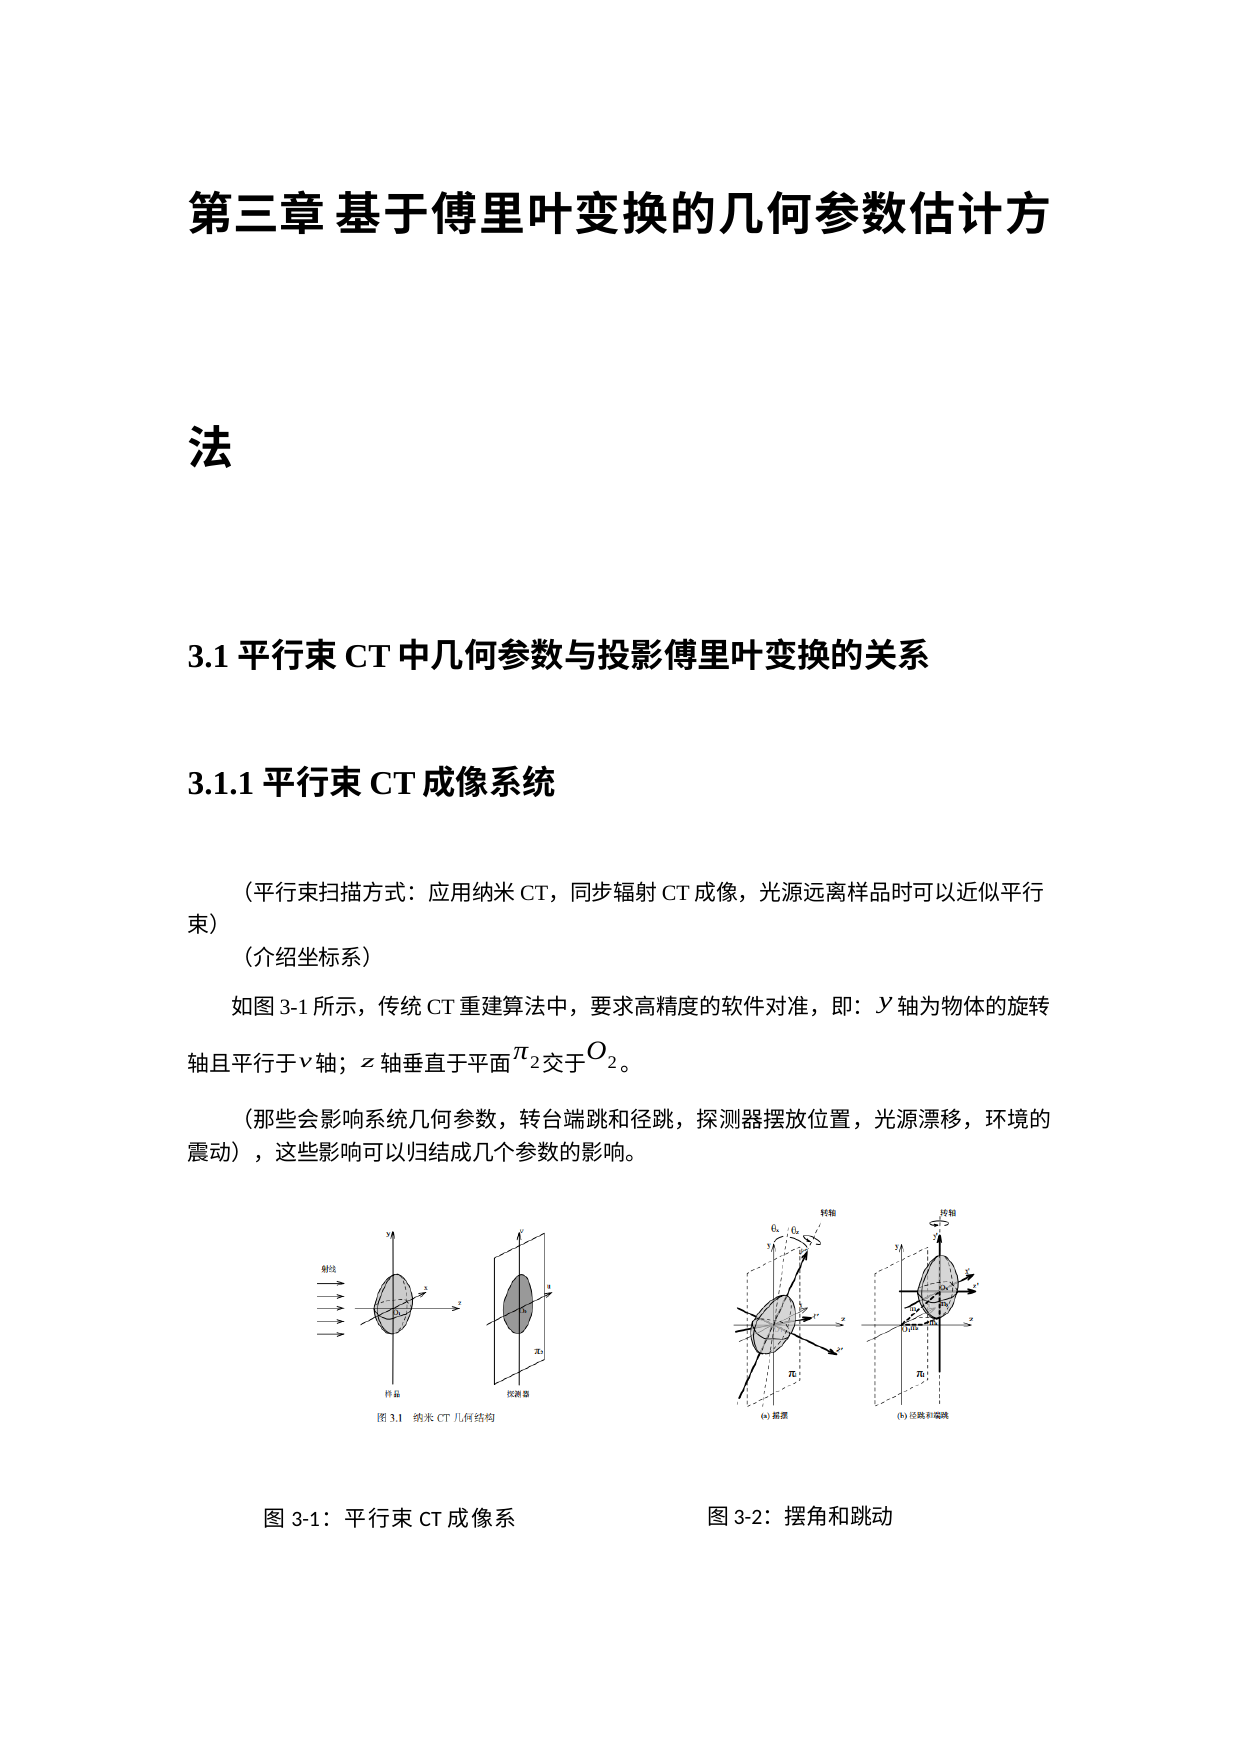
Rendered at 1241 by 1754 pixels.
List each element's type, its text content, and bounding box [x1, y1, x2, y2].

subtitle 基于傅里叶变换的几何参数估计方法 [187, 162, 1053, 493]
subtitle 3.1 平行束CT中几何参数与投影傅里叶变换的关系 [187, 621, 1053, 686]
text （那些会影响系统几何参数，转台端跳和径跳，探测器摆放位置，光源漂移，环境的震动），这些影响可以归结成几个参数的影响。 [187, 1102, 1053, 1167]
subtitle 3.1.1 平行束CT成像系统 [187, 747, 1053, 812]
picture [693, 1197, 1025, 1431]
text （平行束扫描方式：应用纳米CT，同步辐射CT成像，光源远离样品时可以近似平行束） [187, 874, 1053, 939]
text （介绍坐标系） [187, 939, 1053, 972]
picture [260, 1196, 642, 1442]
text 如图3-1所示，传统CT重建算法中，要求高精度的软件对准，即：轴为物体的旋转轴且平行于轴；轴垂直于平面交于。 [187, 972, 1053, 1102]
